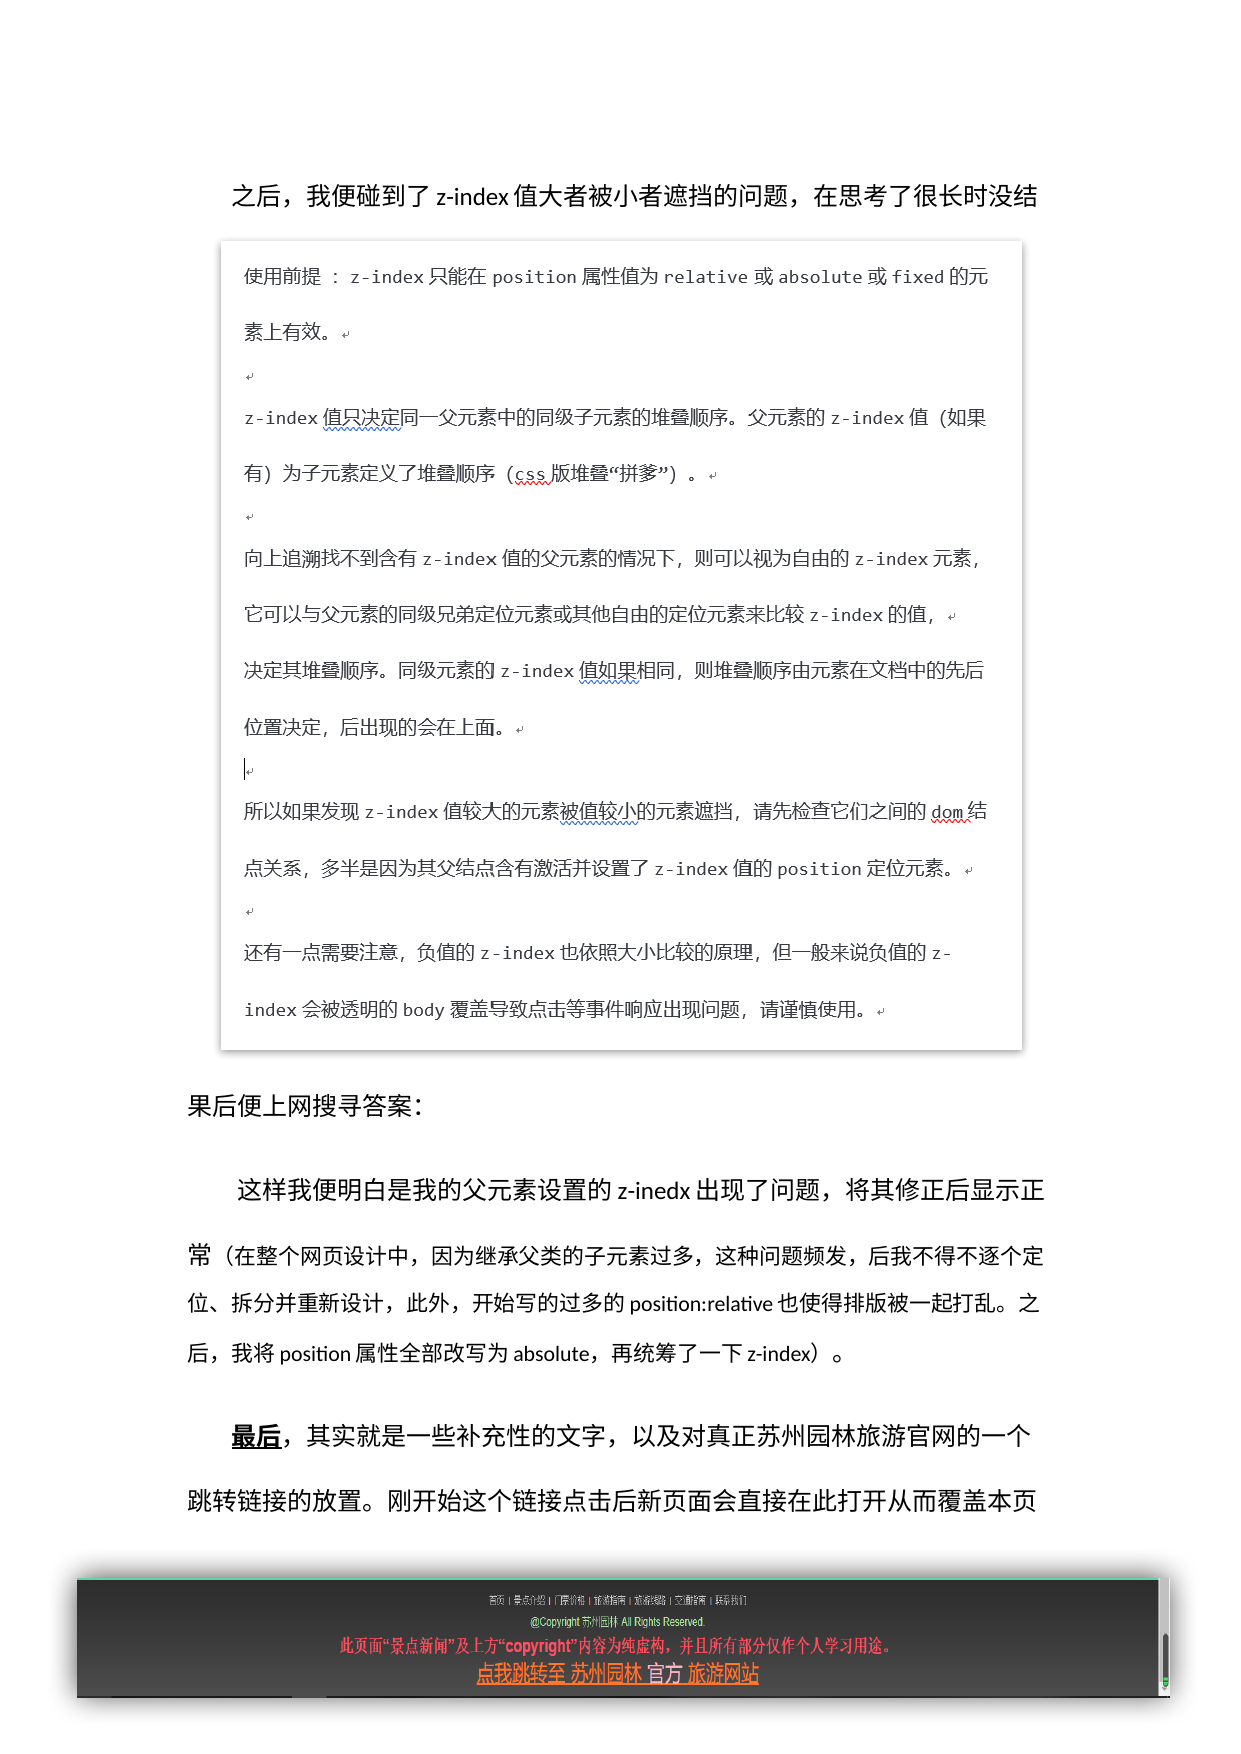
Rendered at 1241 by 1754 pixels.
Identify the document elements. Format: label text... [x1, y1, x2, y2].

text 最后，其实就是一些补充性的文字，以及对真正苏州园林旅游官网的一个跳转链接的放置。刚开始这个链接点击后新页面会直接在此打开从而覆盖本页面 ，我觉得这样不便于在两个窗口见间作比较与浏览，于是便加了一个target:_blank，变成了在新窗口打开页面。如图： [187, 1402, 1053, 1532]
text 这样我便明白是我的父元素设置的z-inedx出现了问题，将其修正后显示正常（在整个网页设计中，因为继承父类的子元素过多，这种问题频发，后我不得不逐个定位、拆分并重新设计，此外，开始写的过多的position:relative也使得排版被一起打乱。之后，我将position属性全部改写为absolute，再统筹了一下z-index）。 [187, 1156, 1053, 1383]
picture [77, 1578, 1170, 1698]
picture [235, 255, 1008, 1036]
